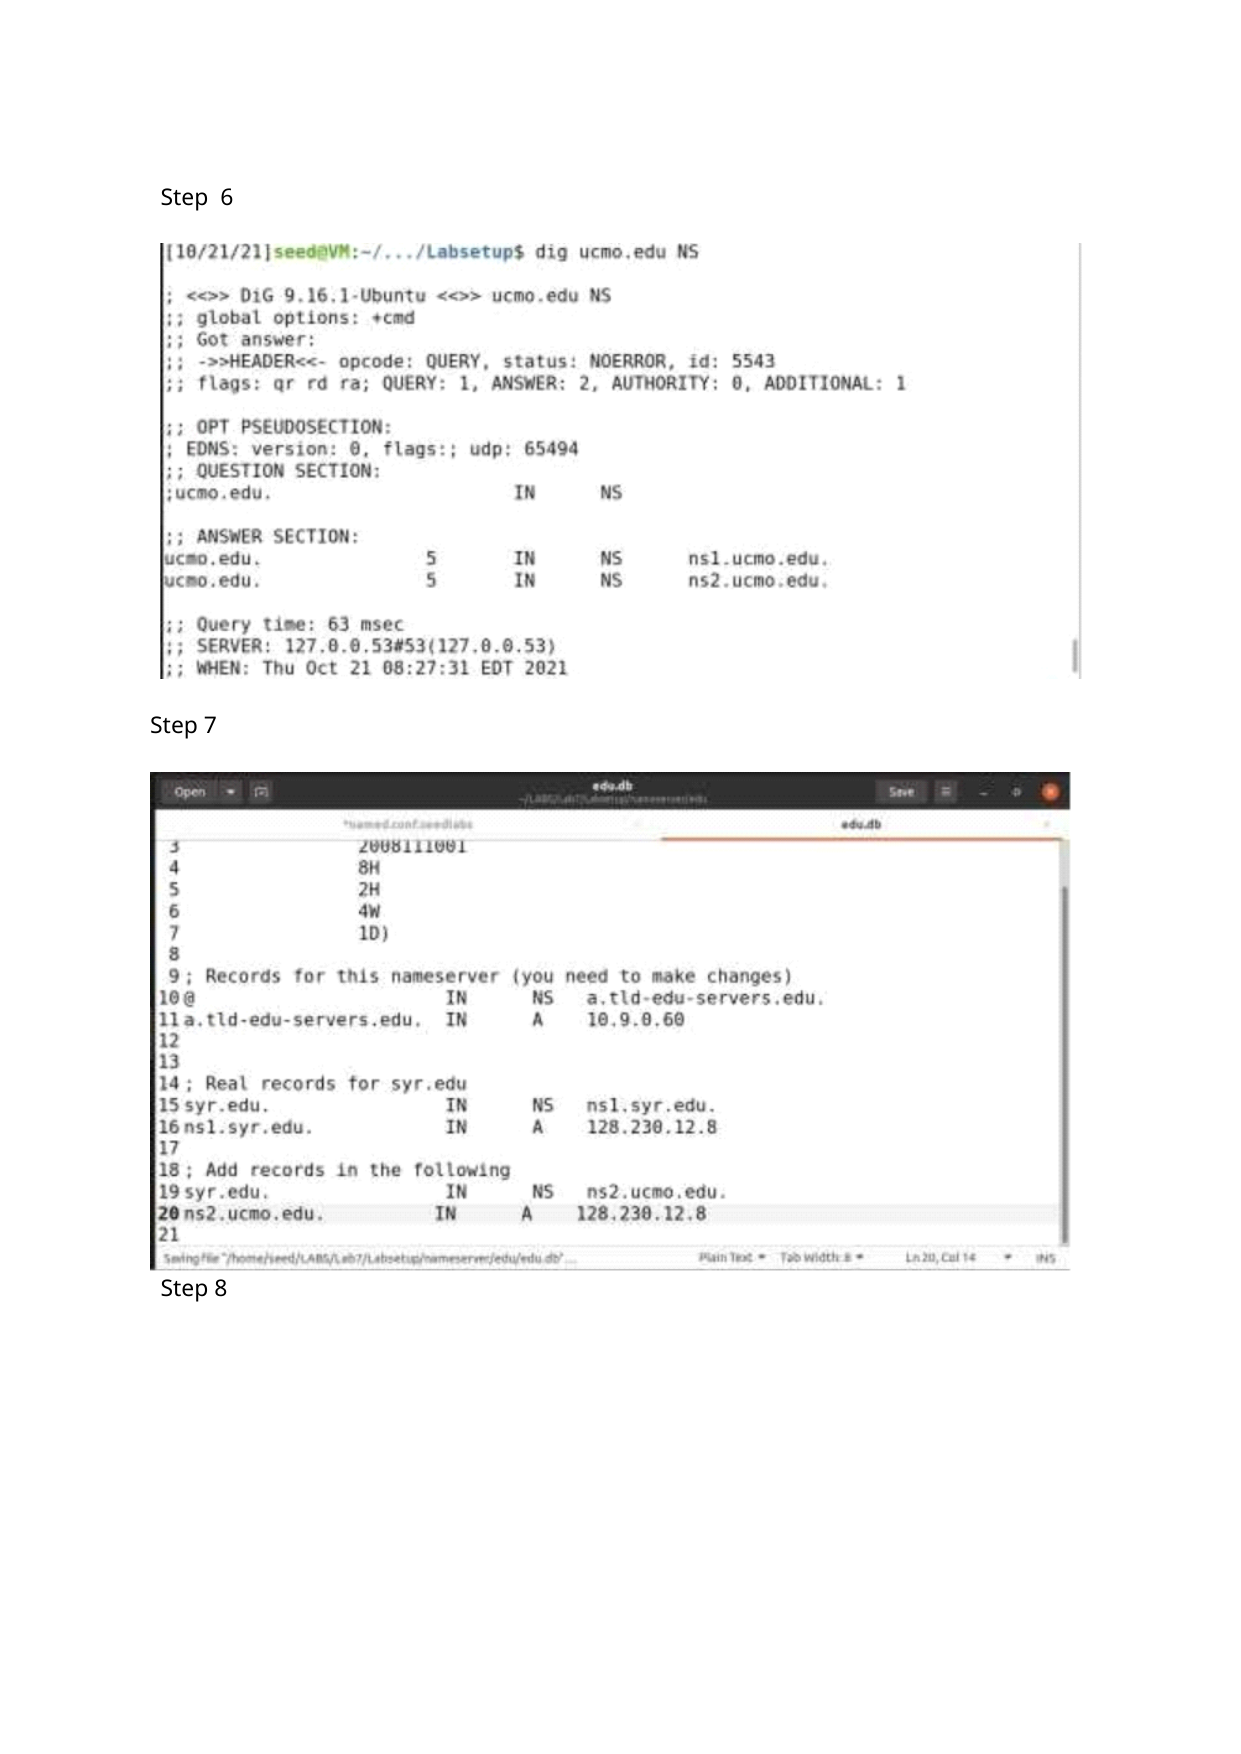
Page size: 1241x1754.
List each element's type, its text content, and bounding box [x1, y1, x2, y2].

picture [160, 243, 1083, 679]
text Step 8 [160, 1272, 1090, 1303]
text Step 6 [160, 181, 1090, 212]
picture [150, 772, 1072, 1273]
text Step 7 [150, 709, 1090, 741]
